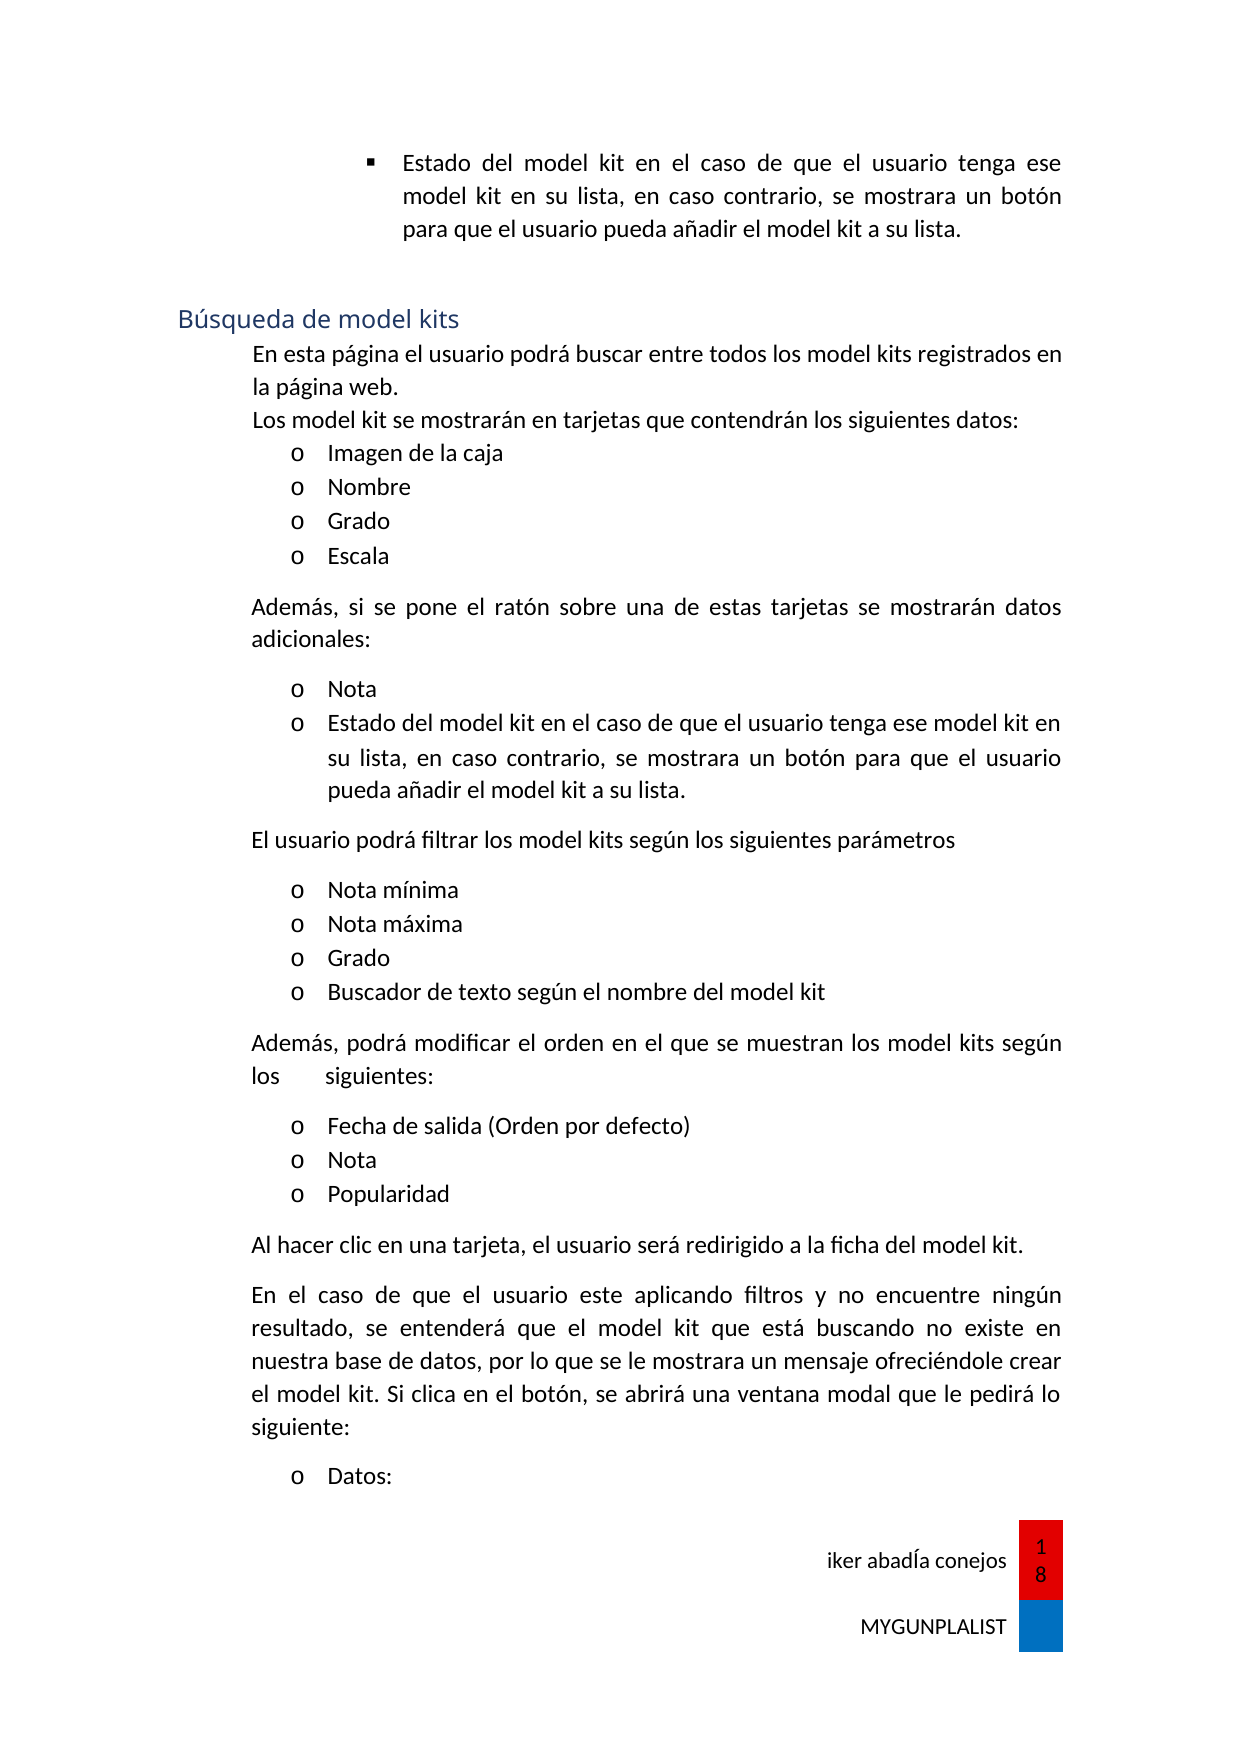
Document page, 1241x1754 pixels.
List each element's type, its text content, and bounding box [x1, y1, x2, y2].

text Al hacer clic en una tarjeta, el usuario será redirigido a la ficha del model kit. [177, 1229, 1063, 1260]
list Escala [290, 540, 1063, 572]
list Popularidad [290, 1178, 1063, 1210]
list Grado [290, 942, 1063, 974]
list Buscador de texto según el nombre del model kit [290, 977, 1063, 1008]
list Estado del model kit en el caso de que el usuario tenga ese model kit en su lista, en caso contrario, se mostrara un botón para que el usuario pueda añadir el model kit a su lista. [290, 707, 1063, 805]
text Además, podrá modificar el orden en el que se muestran los model kits según los siguientes: [251, 1027, 1063, 1091]
list Fecha de salida (Orden por defecto) [290, 1110, 1063, 1142]
list Grado [290, 506, 1063, 537]
text El usuario podrá filtrar los model kits según los siguientes parámetros [251, 824, 1063, 855]
list Estado del model kit en el caso de que el usuario tenga ese model kit en su lista, en caso contrario, se mostrara un botón para que el usuario pueda añadir el model kit a su lista. [365, 148, 1063, 244]
list Los model kit se mostrarán en tarjetas que contendrán los siguientes datos: [252, 404, 1063, 434]
list Nota [290, 673, 1063, 705]
list Imagen de la caja [290, 437, 1063, 469]
list Nombre [290, 471, 1063, 503]
list En esta página el usuario podrá buscar entre todos los model kits registrados en la página web. [252, 338, 1063, 402]
text Además, si se pone el ratón sobre una de estas tarjetas se mostrarán datos adicionales: [251, 591, 1063, 654]
text En el caso de que el usuario este aplicando filtros y no encuentre ningún resultado, se entenderá que el model kit que está buscando no existe en nuestra base de datos, por lo que se le mostrara un mensaje ofreciéndole crear el model kit. Si clica en el botón, se abrirá una ventana modal que le pedirá lo siguiente: [251, 1279, 1063, 1441]
list Datos: [290, 1460, 1063, 1492]
list Nota máxima [290, 908, 1063, 940]
list Nota mínima [290, 874, 1063, 906]
list Nota [290, 1144, 1063, 1176]
subtitle Búsqueda de model kits [177, 301, 1063, 336]
